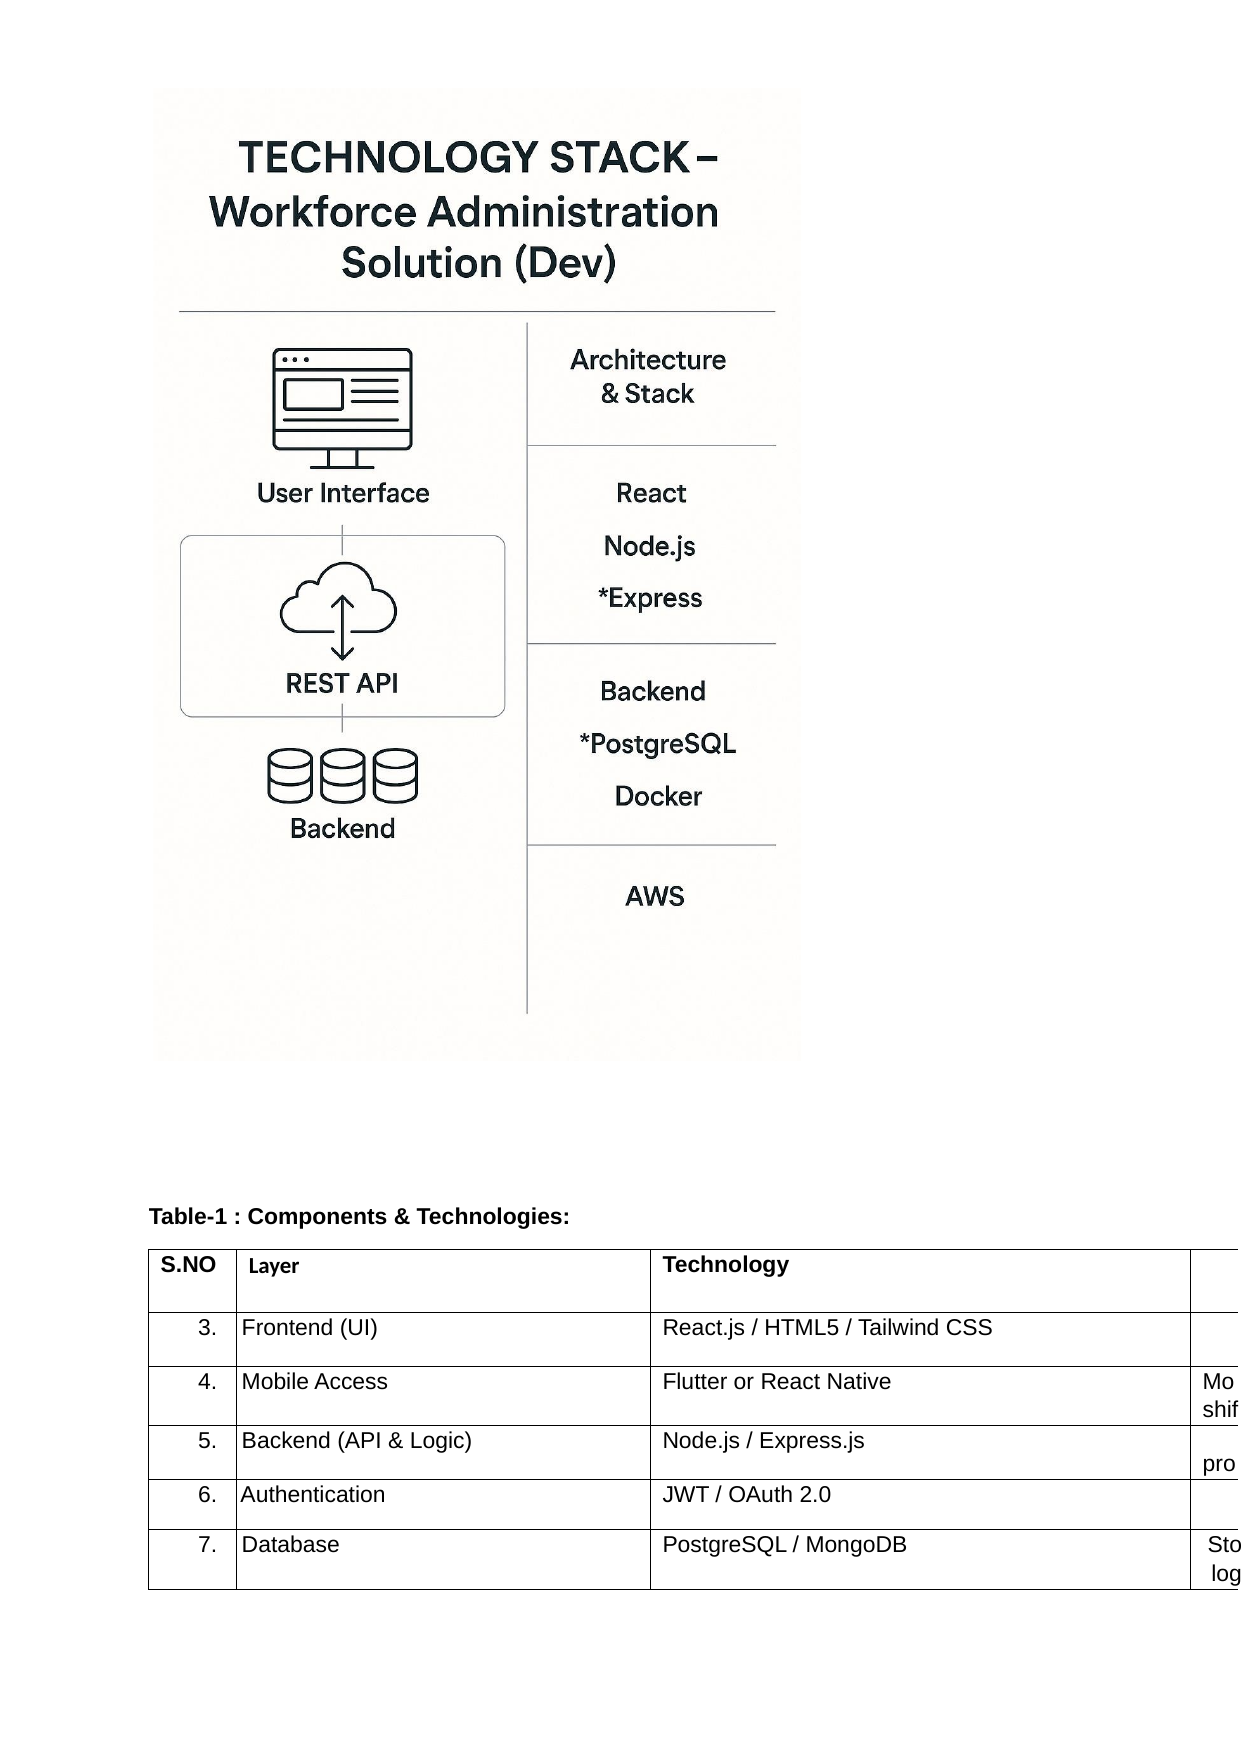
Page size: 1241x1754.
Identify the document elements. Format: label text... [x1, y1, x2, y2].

table_cell Sto log [1191, 1530, 1238, 1589]
table_cell Flutter or React Native [651, 1367, 1190, 1425]
table_header S.NO [149, 1250, 236, 1312]
table_cell Backend (API & Logic) [237, 1426, 650, 1479]
table_header [1191, 1250, 1238, 1312]
text Table-1 : Components & Technologies: [148, 1203, 1092, 1229]
table_cell Mobile Access [237, 1367, 650, 1425]
table_cell Frontend (UI) [237, 1313, 650, 1366]
table_header Layer [237, 1250, 650, 1312]
table_cell Mo shif [1191, 1367, 1238, 1425]
table_cell 3. [149, 1313, 236, 1366]
table_cell 4. [149, 1367, 236, 1425]
table_cell pro [1191, 1426, 1238, 1479]
table_cell [1191, 1313, 1238, 1366]
table_cell Database [237, 1530, 650, 1589]
table_cell [1191, 1480, 1238, 1529]
table_cell React.js / HTML5 / Tailwind CSS [651, 1313, 1190, 1366]
table_cell 5. [149, 1426, 236, 1479]
picture [153, 88, 802, 1061]
table_cell 6. [149, 1480, 236, 1529]
table_cell Authentication [237, 1480, 650, 1529]
table_cell 7. [149, 1530, 236, 1589]
table_cell PostgreSQL / MongoDB [651, 1530, 1190, 1589]
table_cell JWT / OAuth 2.0 [651, 1480, 1190, 1529]
table_cell Node.js / Express.js [651, 1426, 1190, 1479]
table_header Technology [651, 1250, 1190, 1312]
